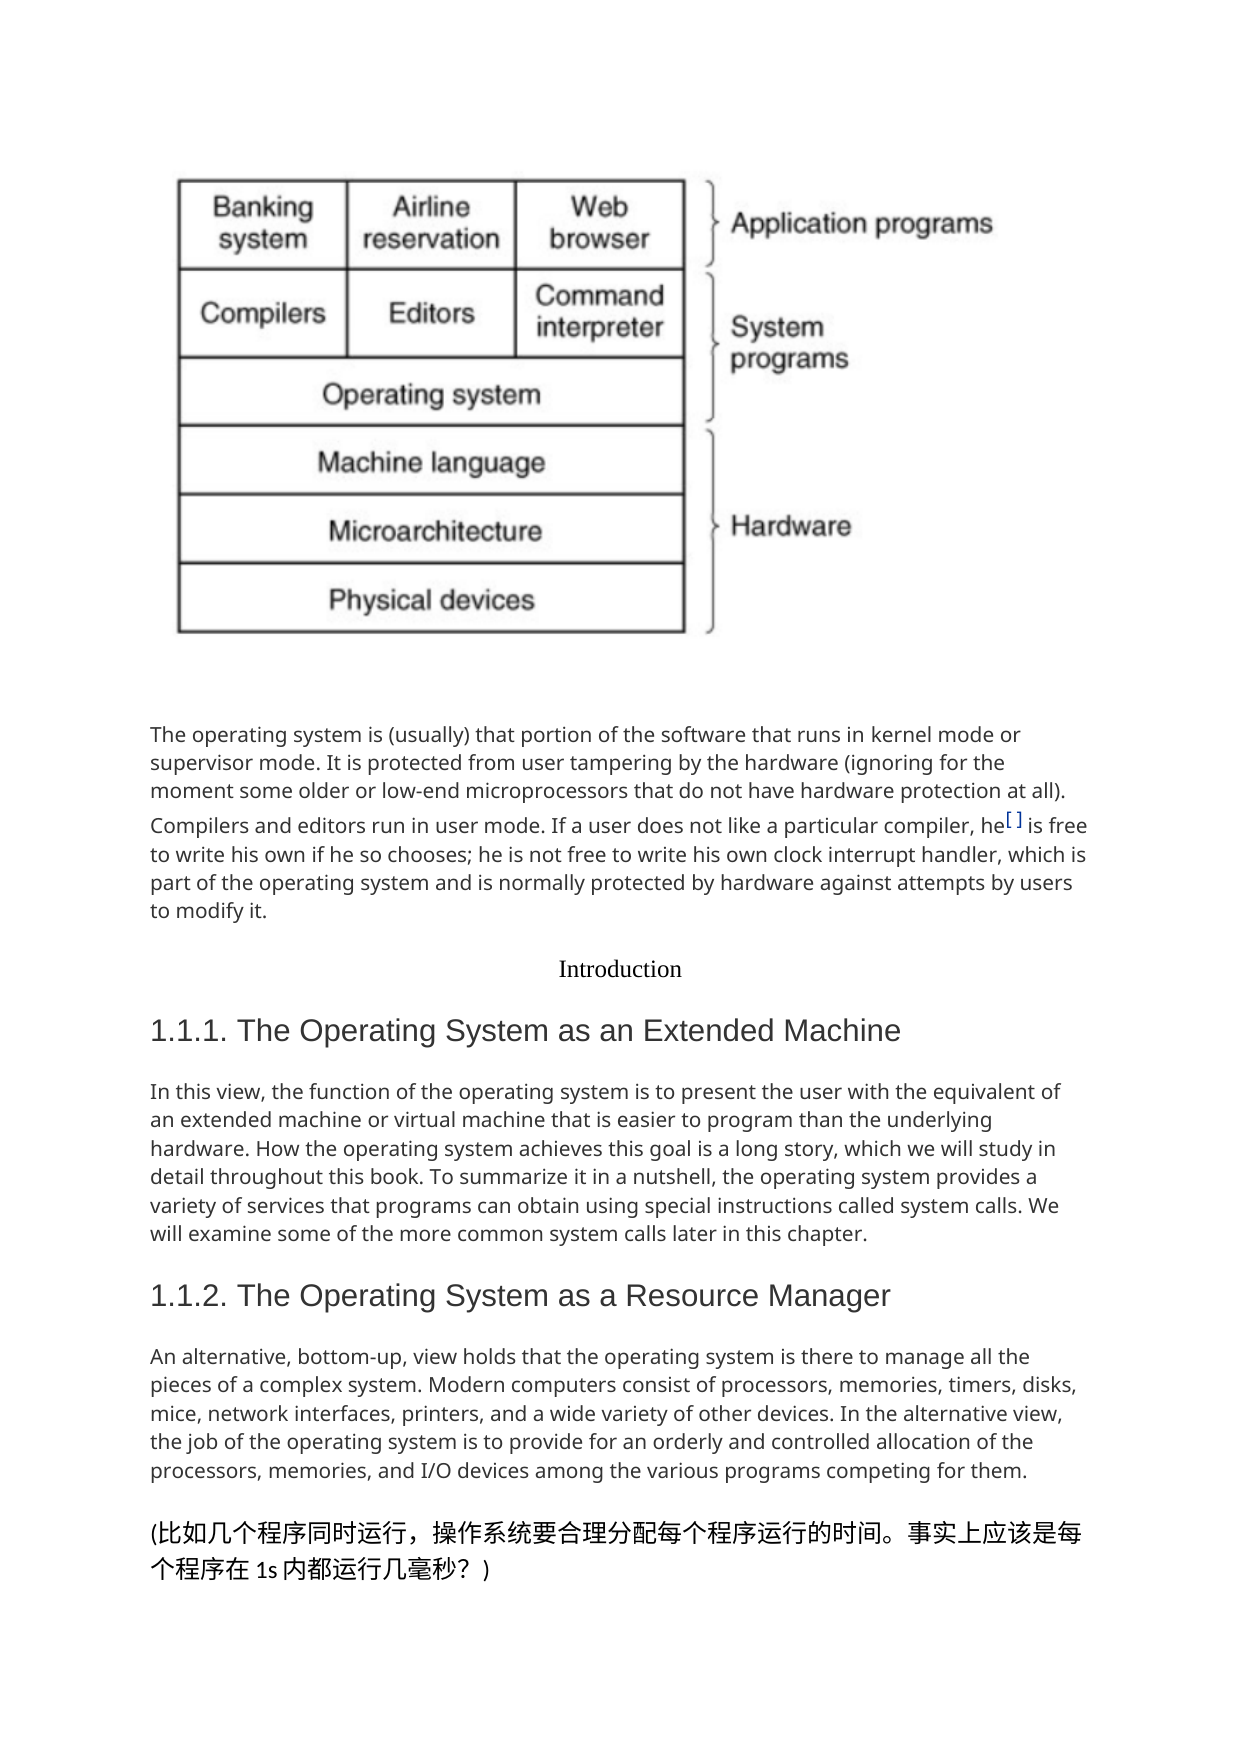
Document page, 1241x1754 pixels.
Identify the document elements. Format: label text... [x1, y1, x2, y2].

picture [150, 150, 1090, 661]
text 1.1.1. The Operating System as an Extended Machine [150, 1012, 1090, 1048]
text Introduction [150, 954, 1090, 983]
text The operating system is (usually) that portion of the software that runs in kernel mode or supervisor mode. It is protected from user tampering by the hardware (ignoring for the moment some older or low-end microprocessors that do not have hardware protection at all). Compilers and editors run in user mode. If a user does not like a particular compiler, he[ ] is free to write his own if he so chooses; he is not free to write his own clock interrupt handler, which is part of the operating system and is normally protected by hardware against attempts by users to modify it. [150, 720, 1090, 925]
text An alternative, bottom-up, view holds that the operating system is there to manage all the pieces of a complex system. Modern computers consist of processors, memories, timers, disks, mice, network interfaces, printers, and a wide variety of other devices. In the alternative view, the job of the operating system is to provide for an orderly and controlled allocation of the processors, memories, and I/O devices among the various programs competing for them. [150, 1342, 1090, 1484]
text 1.1.2. The Operating System as a Resource Manager [150, 1277, 1090, 1313]
text (比如几个程序同时运行，操作系统要合理分配每个程序运行的时间。事实上应该是每个程序在1s内都运行几毫秒？) [150, 1513, 1090, 1586]
text In this view, the function of the operating system is to present the user with the equivalent of an extended machine or virtual machine that is easier to program than the underlying hardware. How the operating system achieves this goal is a long story, which we will study in detail throughout this book. To summarize it in a nutshell, the operating system provides a variety of services that programs can obtain using special instructions called system calls. We will examine some of the more common system calls later in this chapter. [150, 1077, 1090, 1248]
